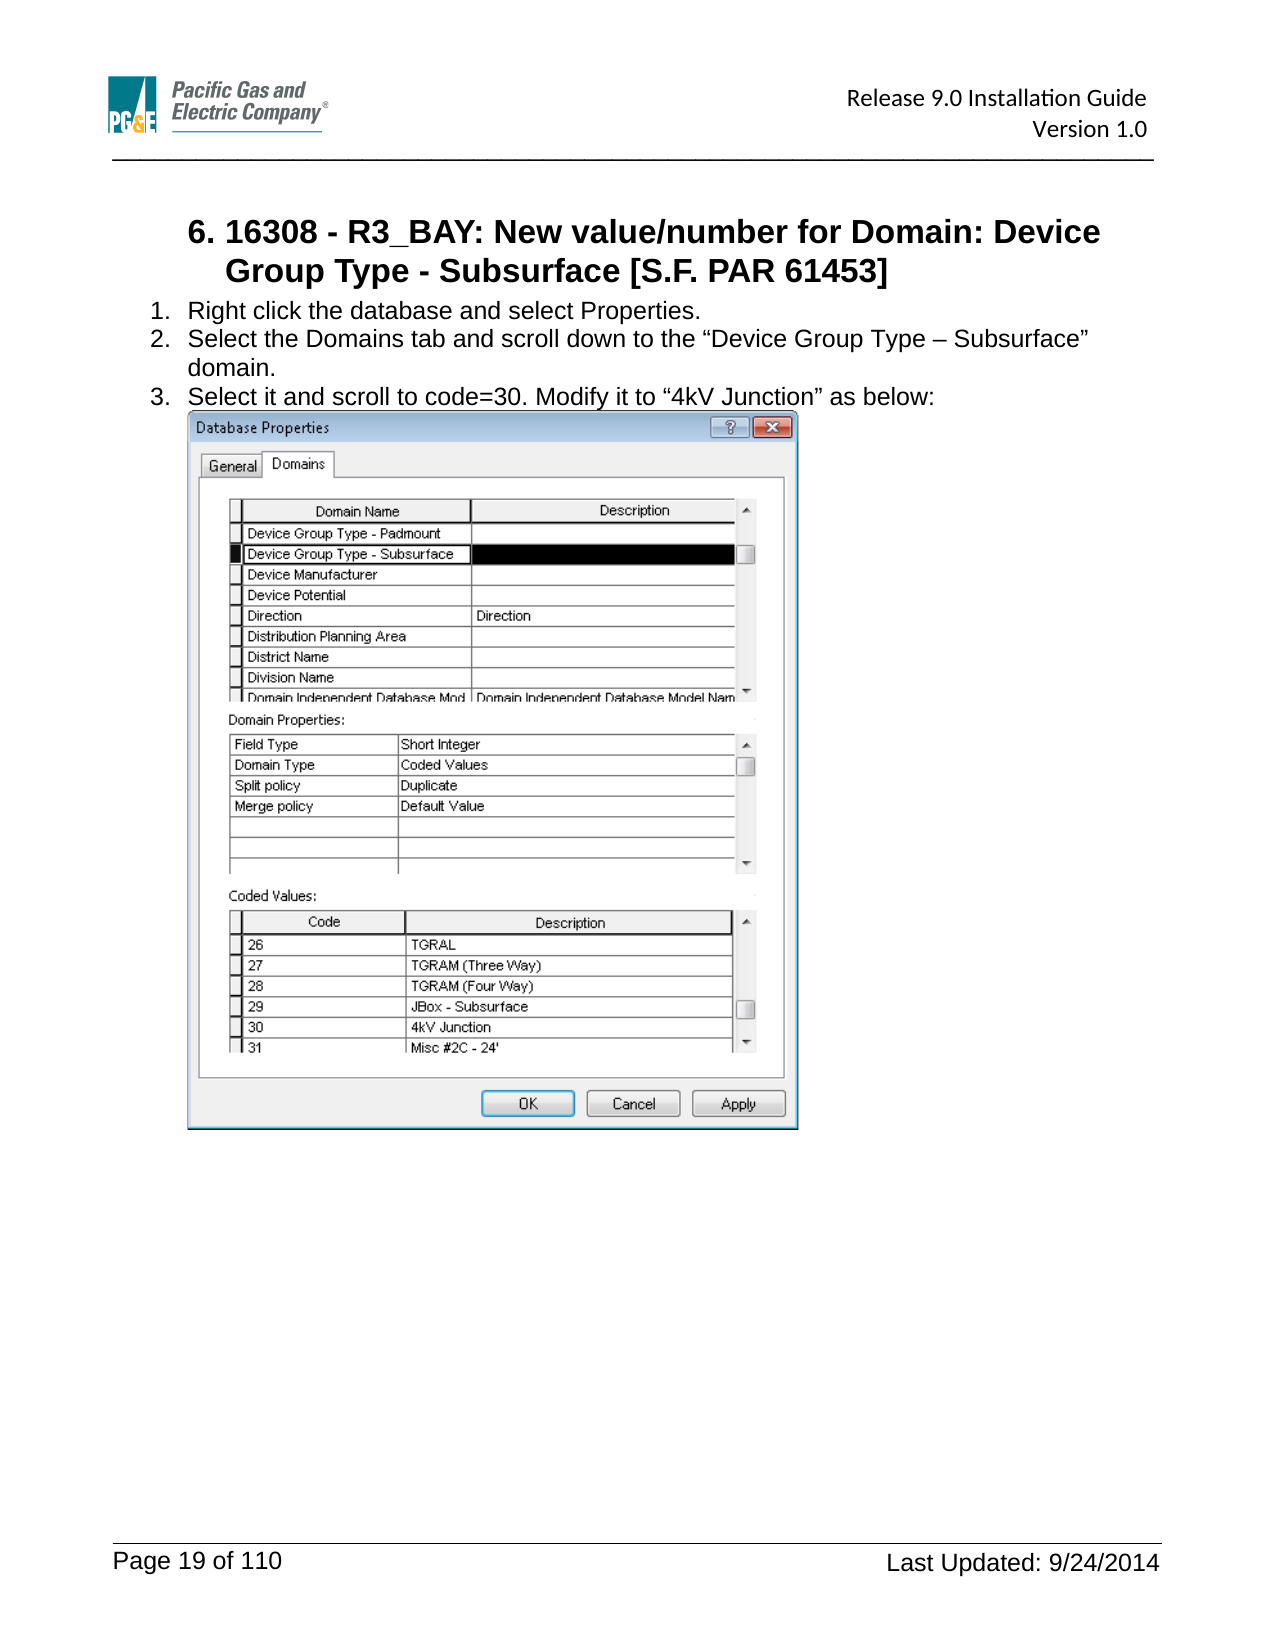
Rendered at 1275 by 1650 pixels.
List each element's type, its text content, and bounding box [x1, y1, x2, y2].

picture [187, 410, 799, 1130]
subtitle 16308 - R3_BAY: New value/number for Domain: Device Group Type - Subsurface [S.F. PAR 61453] [187, 212, 1162, 289]
list Right click the database and select Properties. [150, 296, 1162, 324]
list Select the Domains tab and scroll down to the “Device Group Type – Subsurface” domain. [150, 324, 1162, 382]
